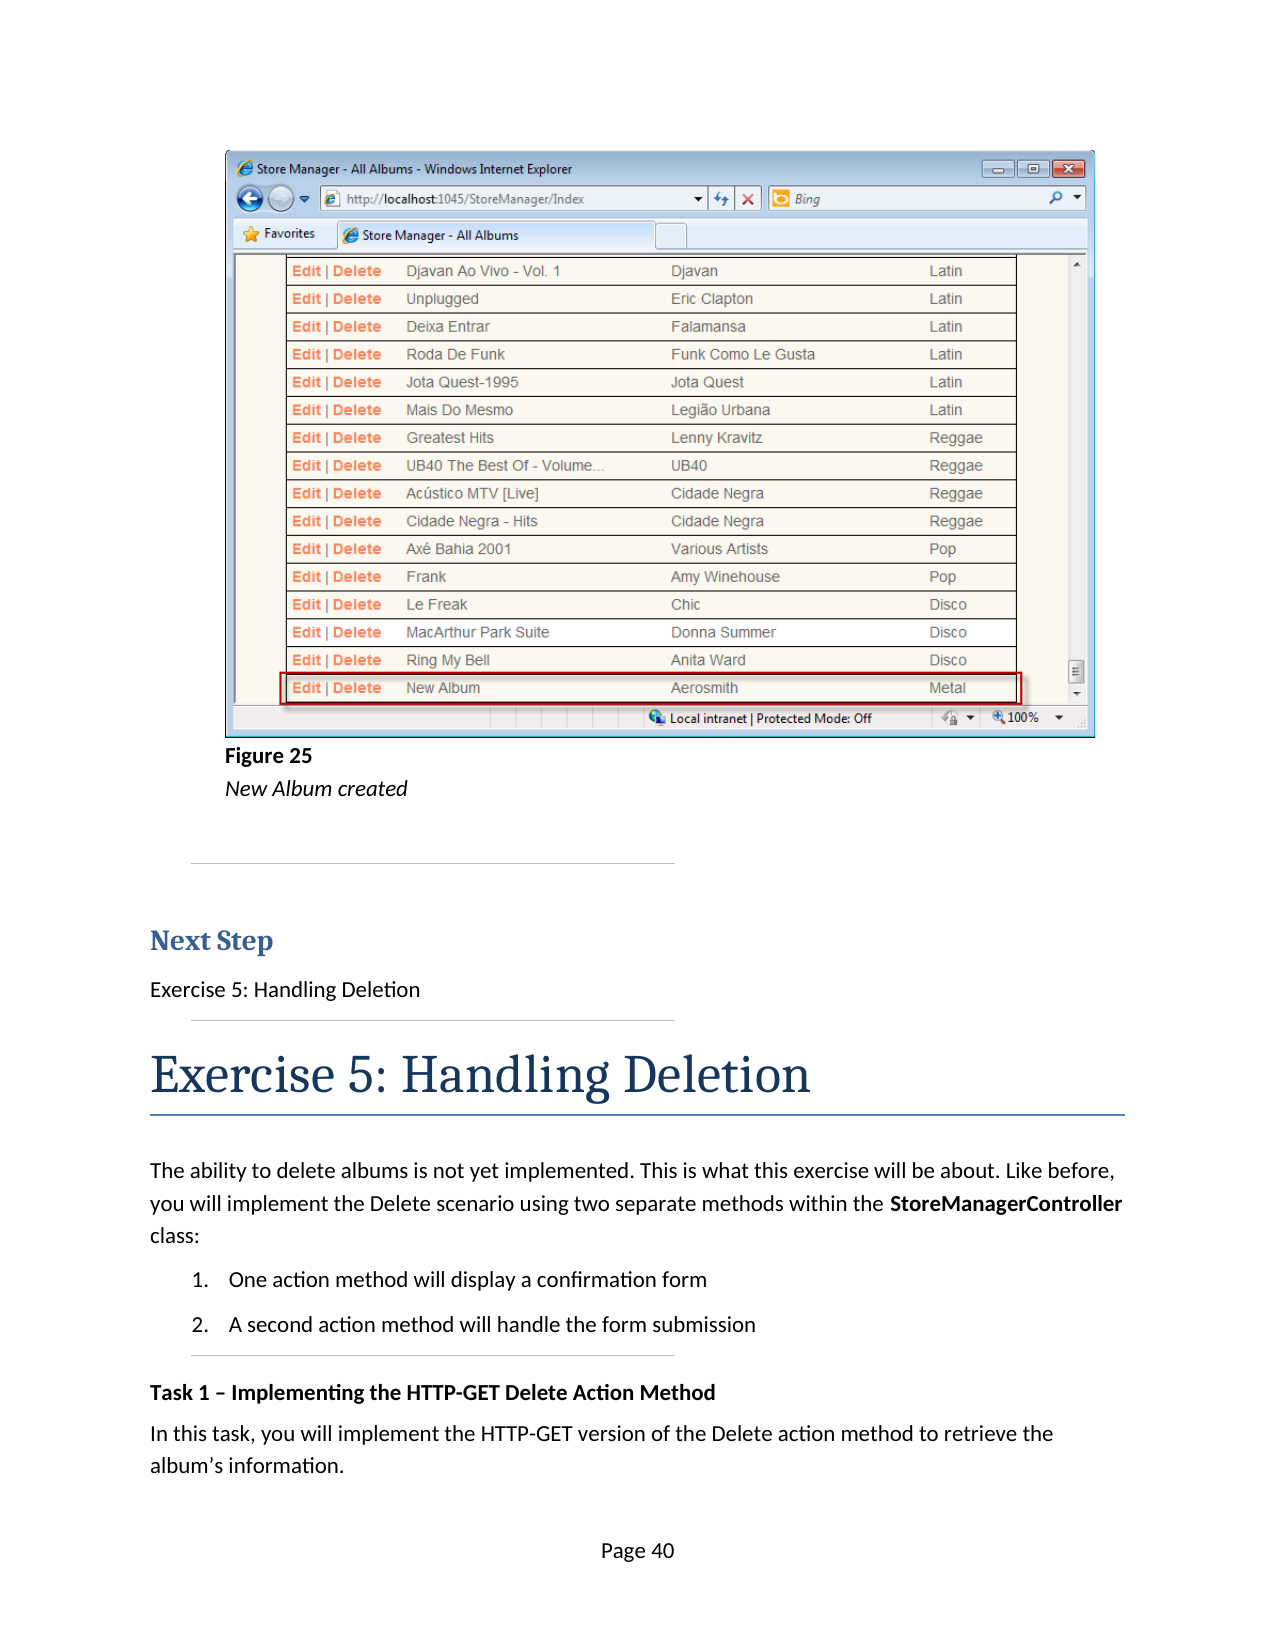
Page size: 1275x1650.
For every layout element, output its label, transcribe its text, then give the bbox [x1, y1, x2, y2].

list One action method will display a confirmation form [191, 1266, 1125, 1293]
list A second action method will handle the form submission [191, 1310, 1125, 1338]
text New Album created [225, 774, 1125, 802]
text In this task, you will implement the HTTP-GET version of the Delete action method to retrieve the album’s information. [150, 1419, 1125, 1479]
picture [225, 150, 1096, 738]
text Figure 25 [225, 742, 1125, 769]
text Task 1 – Implementing the HTTP-GET Delete Action Method [150, 1378, 1125, 1406]
text The ability to delete albums is not yet implemented. This is what this exercise will be about. Like before, you will implement the Delete scenario using two separate methods within the StoreManagerController class: [150, 1156, 1125, 1249]
subtitle Next Step [150, 924, 1125, 958]
